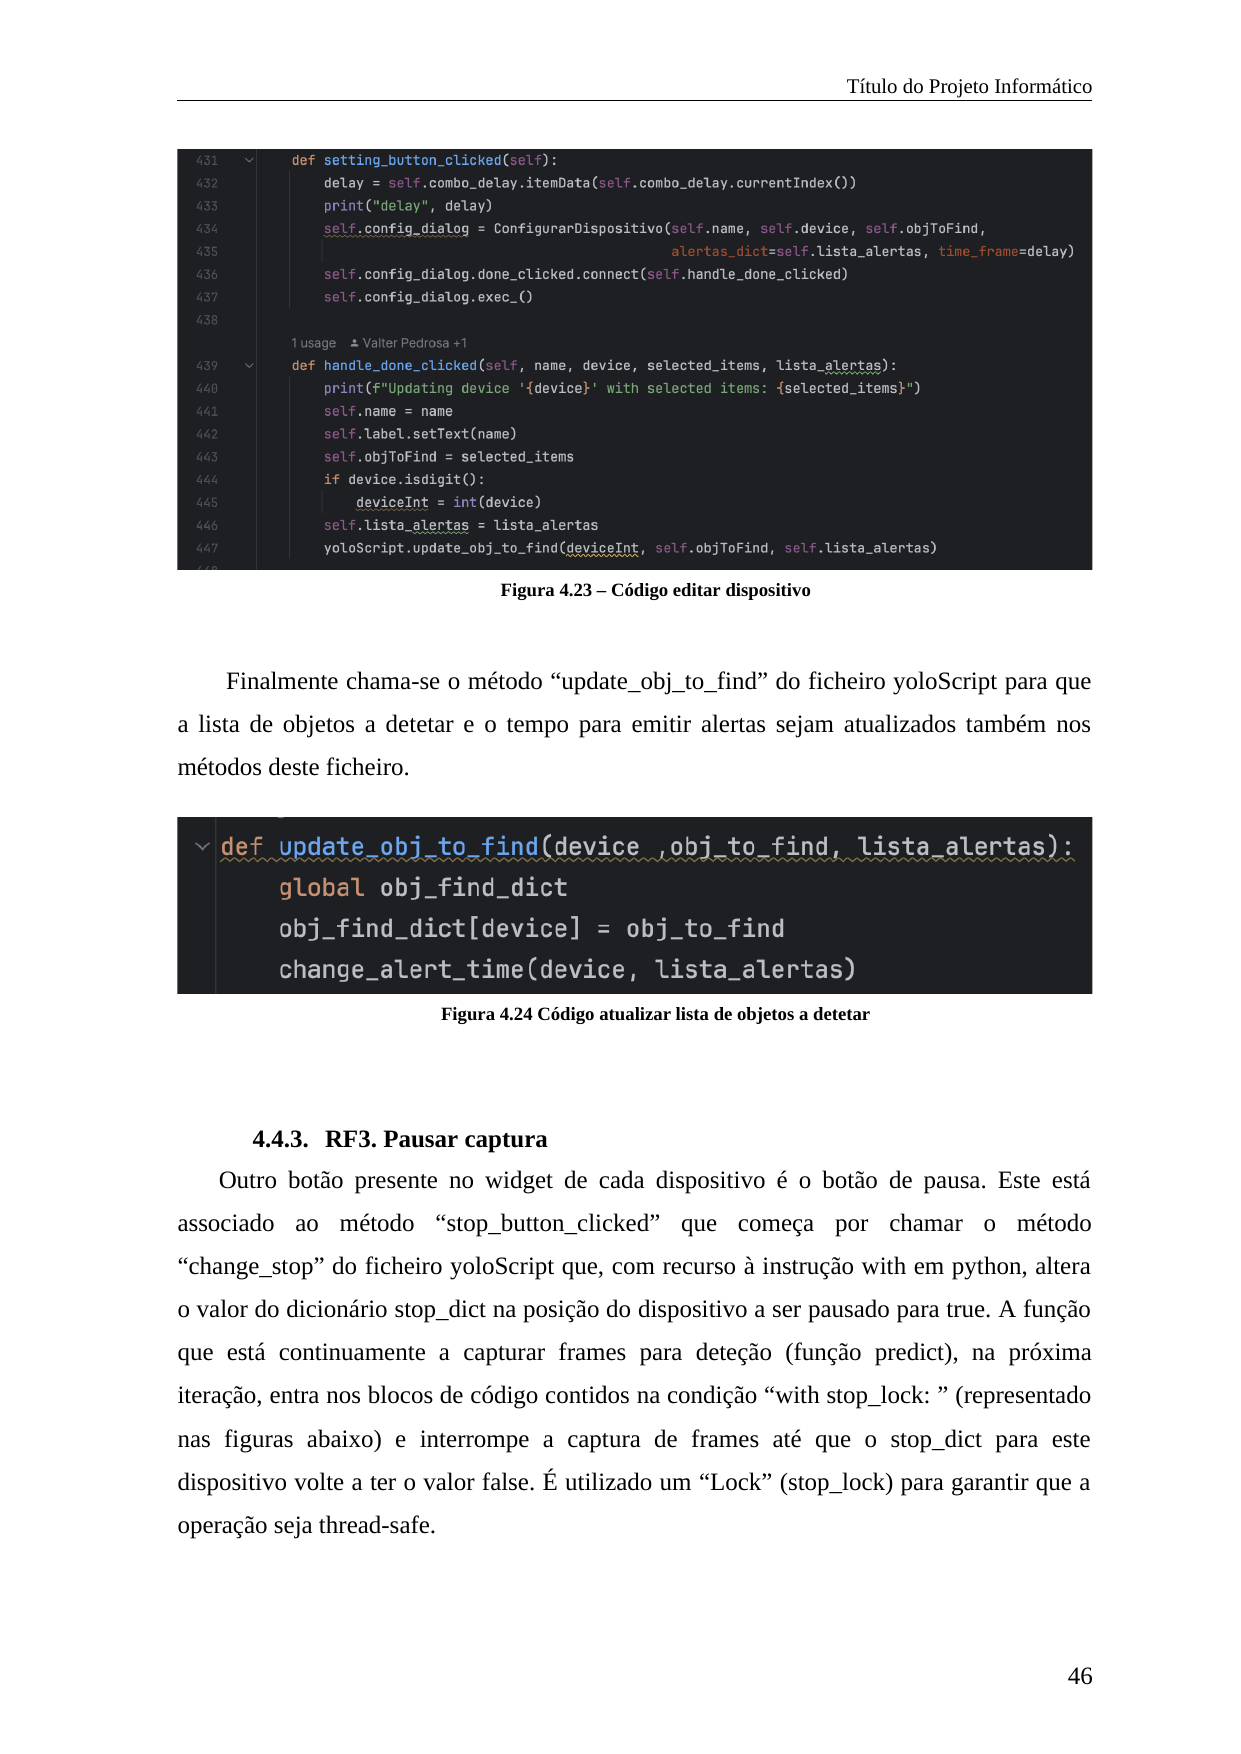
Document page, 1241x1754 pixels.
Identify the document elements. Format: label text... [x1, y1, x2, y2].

picture [177, 817, 1093, 994]
subtitle RF3. Pausar captura [252, 1124, 1092, 1152]
picture [177, 149, 1093, 570]
text Outro botão presente no widget de cada dispositivo é o botão de pausa. Este está associado ao método “stop_button_clicked” que começa por chamar o método “change_stop” do ficheiro yoloScript que, com recurso à instrução with em python, altera o valor do dicionário stop_dict na posição do dispositivo a ser pausado para true. A função que está continuamente a capturar frames para deteção (função predict), na próxima iteração, entra nos blocos de código contidos na condição “with stop_lock: ” (representado nas figuras abaixo) e interrompe a captura de frames até que o stop_dict para este dispositivo volte a ter o valor false. É utilizado um “Lock” (stop_lock) para garantir que a operação seja thread-safe. [177, 1165, 1092, 1539]
text Finalmente chama-se o método “update_obj_to_find” do ficheiro yoloScript para que a lista de objetos a detetar e o tempo para emitir alertas sejam atualizados também nos métodos deste ficheiro. [177, 666, 1092, 781]
